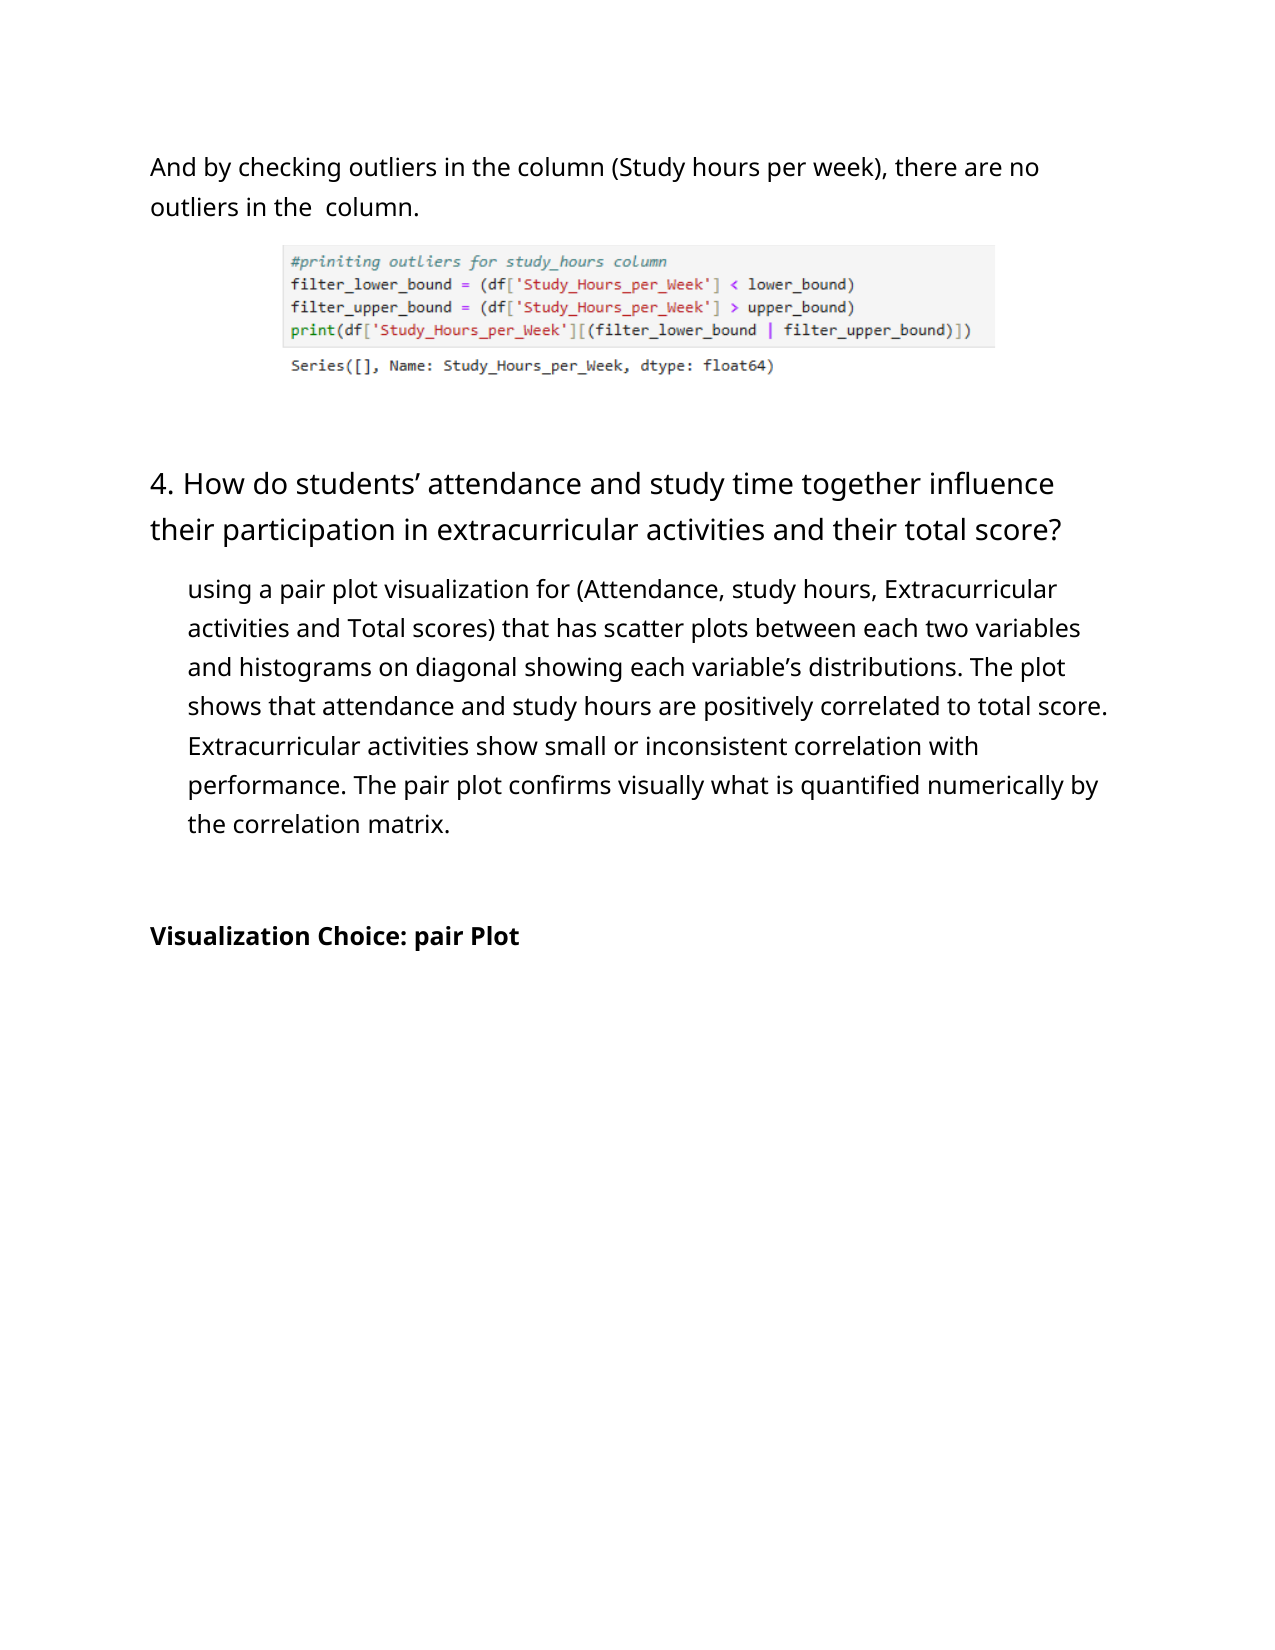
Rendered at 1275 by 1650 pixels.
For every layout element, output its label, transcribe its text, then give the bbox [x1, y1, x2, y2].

text using a pair plot visualization for (Attendance, study hours, Extracurricular activities and Total scores) that has scatter plots between each two variables and histograms on diagonal showing each variable’s distributions. The plot shows that attendance and study hours are positively correlated to total score. Extracurricular activities show small or inconsistent correlation with performance. The pair plot confirms visually what is quantified numerically by the correlation matrix. [187, 571, 1125, 841]
text And by checking outliers in the column (Study hours per week), there are no outliers in the column. [150, 150, 1125, 223]
text 4. How do students’ attendance and study time together influence their participation in extracurricular activities and their total score? [150, 463, 1125, 549]
text Visualization Choice: pair Plot [150, 918, 1125, 952]
